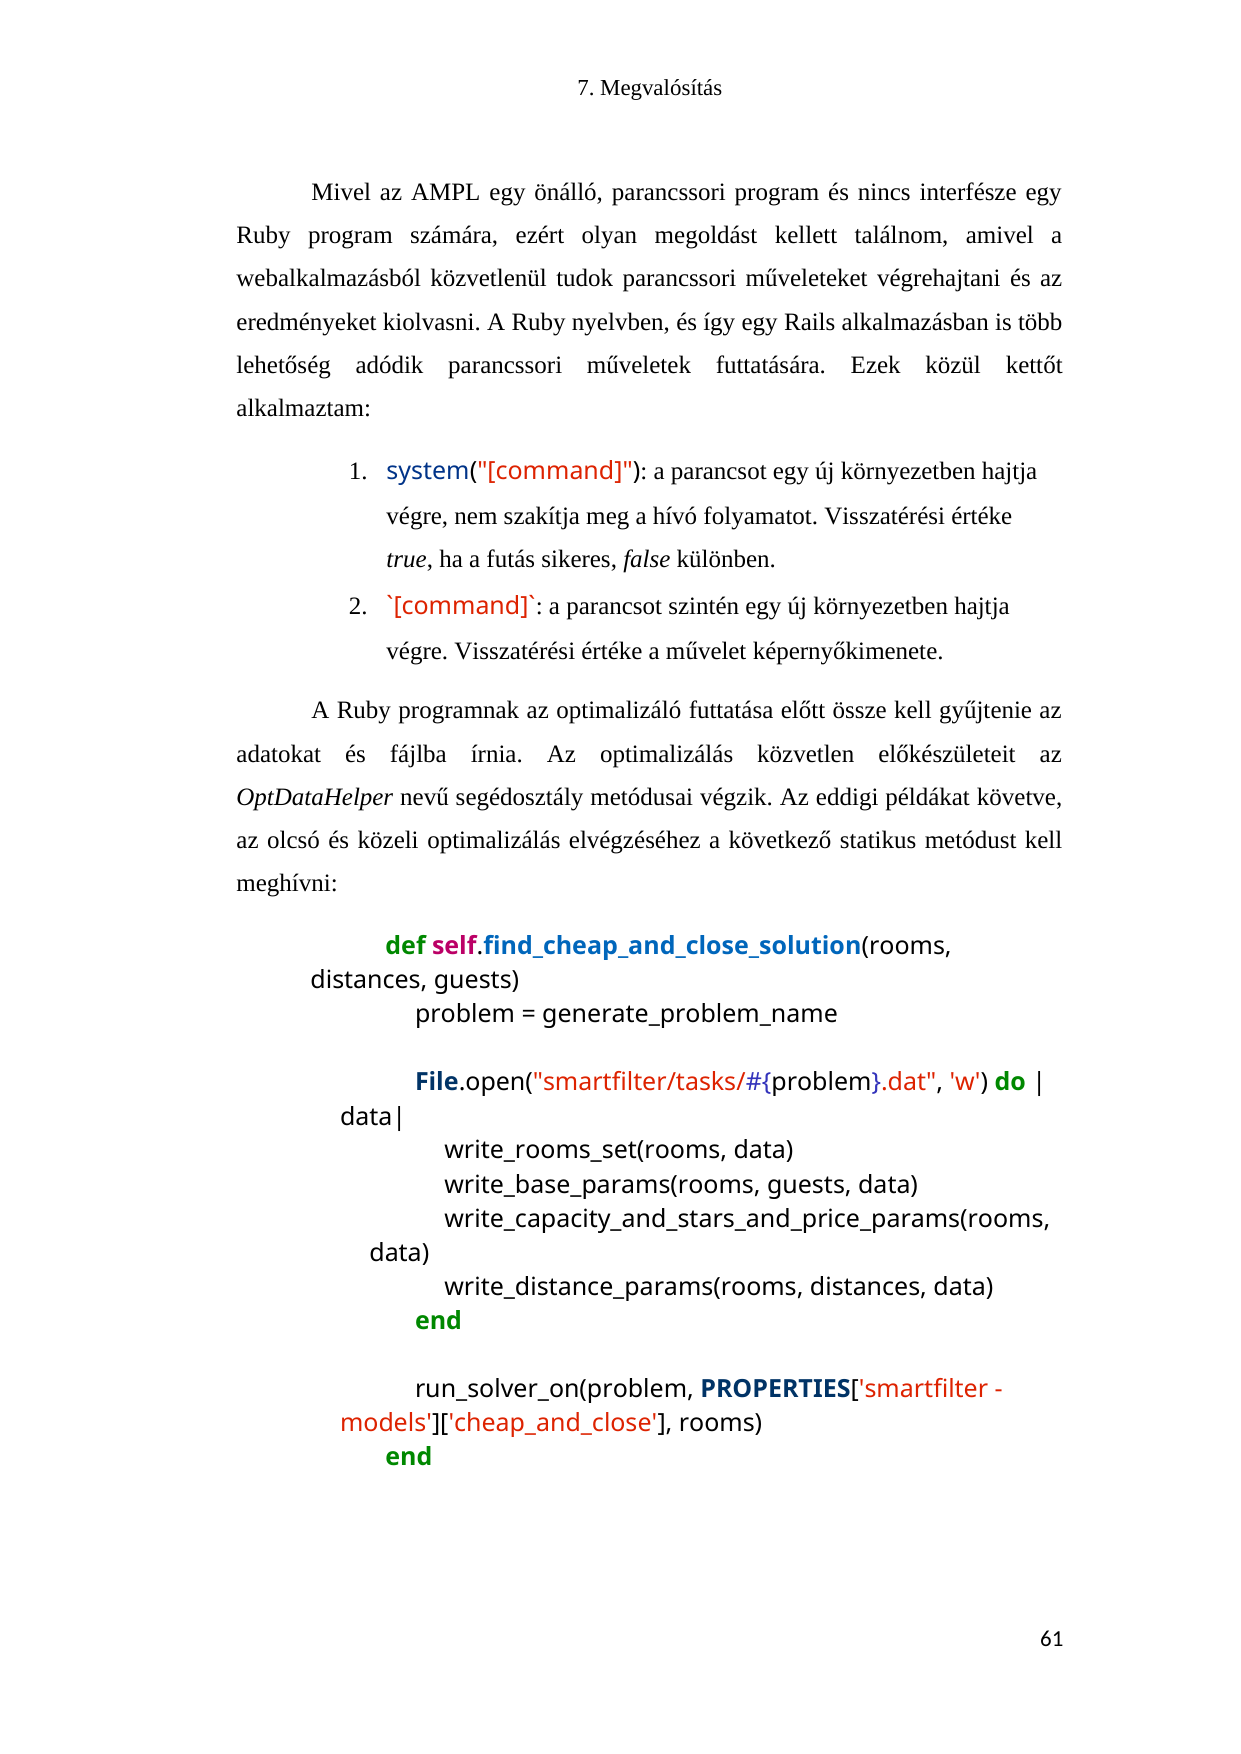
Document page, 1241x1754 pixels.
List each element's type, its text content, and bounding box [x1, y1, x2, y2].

list system("[command]"): a parancsot egy új környezetben hajtja végre, nem szakítja meg a hívó folyamatot. Visszatérési értéke true, ha a futás sikeres, false különben. [349, 453, 1063, 573]
text Mivel az AMPL egy önálló, parancssori program és nincs interfésze egy Ruby program számára, ezért olyan megoldást kellett találnom, amivel a webalkalmazásból közvetlenül tudok parancssori műveleteket végrehajtani és az eredményeket kiolvasni. A Ruby nyelvben, és így egy Rails alkalmazásban is több lehetőség adódik parancssori műveletek futtatására. Ezek közül kettőt alkalmaztam: [236, 177, 1063, 422]
text run_solver_on(problem, PROPERTIES['smartfilter - models']['cheap_and_close'], rooms) [340, 1371, 1063, 1439]
list `[command]`: a parancsot szintén egy új környezetben hajtja végre. Visszatérési értéke a művelet képernyőkimenete. [349, 587, 1063, 664]
text write_capacity_and_stars_and_price_params(rooms, data) [369, 1200, 1063, 1268]
text File.open("smartfilter/tasks/#{problem}.dat", 'w') do |data| [340, 1064, 1063, 1132]
text write_base_params(rooms, guests, data) [369, 1166, 1063, 1200]
text write_distance_params(rooms, distances, data) [369, 1268, 1063, 1302]
text end [340, 1302, 1063, 1337]
text A Ruby programnak az optimalizáló futtatása előtt össze kell gyűjtenie az adatokat és fájlba írnia. Az optimalizálás közvetlen előkészületeit az OptDataHelper nevű segédosztály metódusai végzik. Az eddigi példákat követve, az olcsó és közeli optimalizálás elvégzéséhez a következő statikus metódust kell meghívni: [236, 696, 1063, 897]
text def self.find_cheap_and_close_solution(rooms, distances, guests) [310, 928, 1063, 996]
text problem = generate_problem_name [340, 996, 1063, 1030]
text end [310, 1439, 1063, 1473]
text write_rooms_set(rooms, data) [369, 1132, 1063, 1166]
